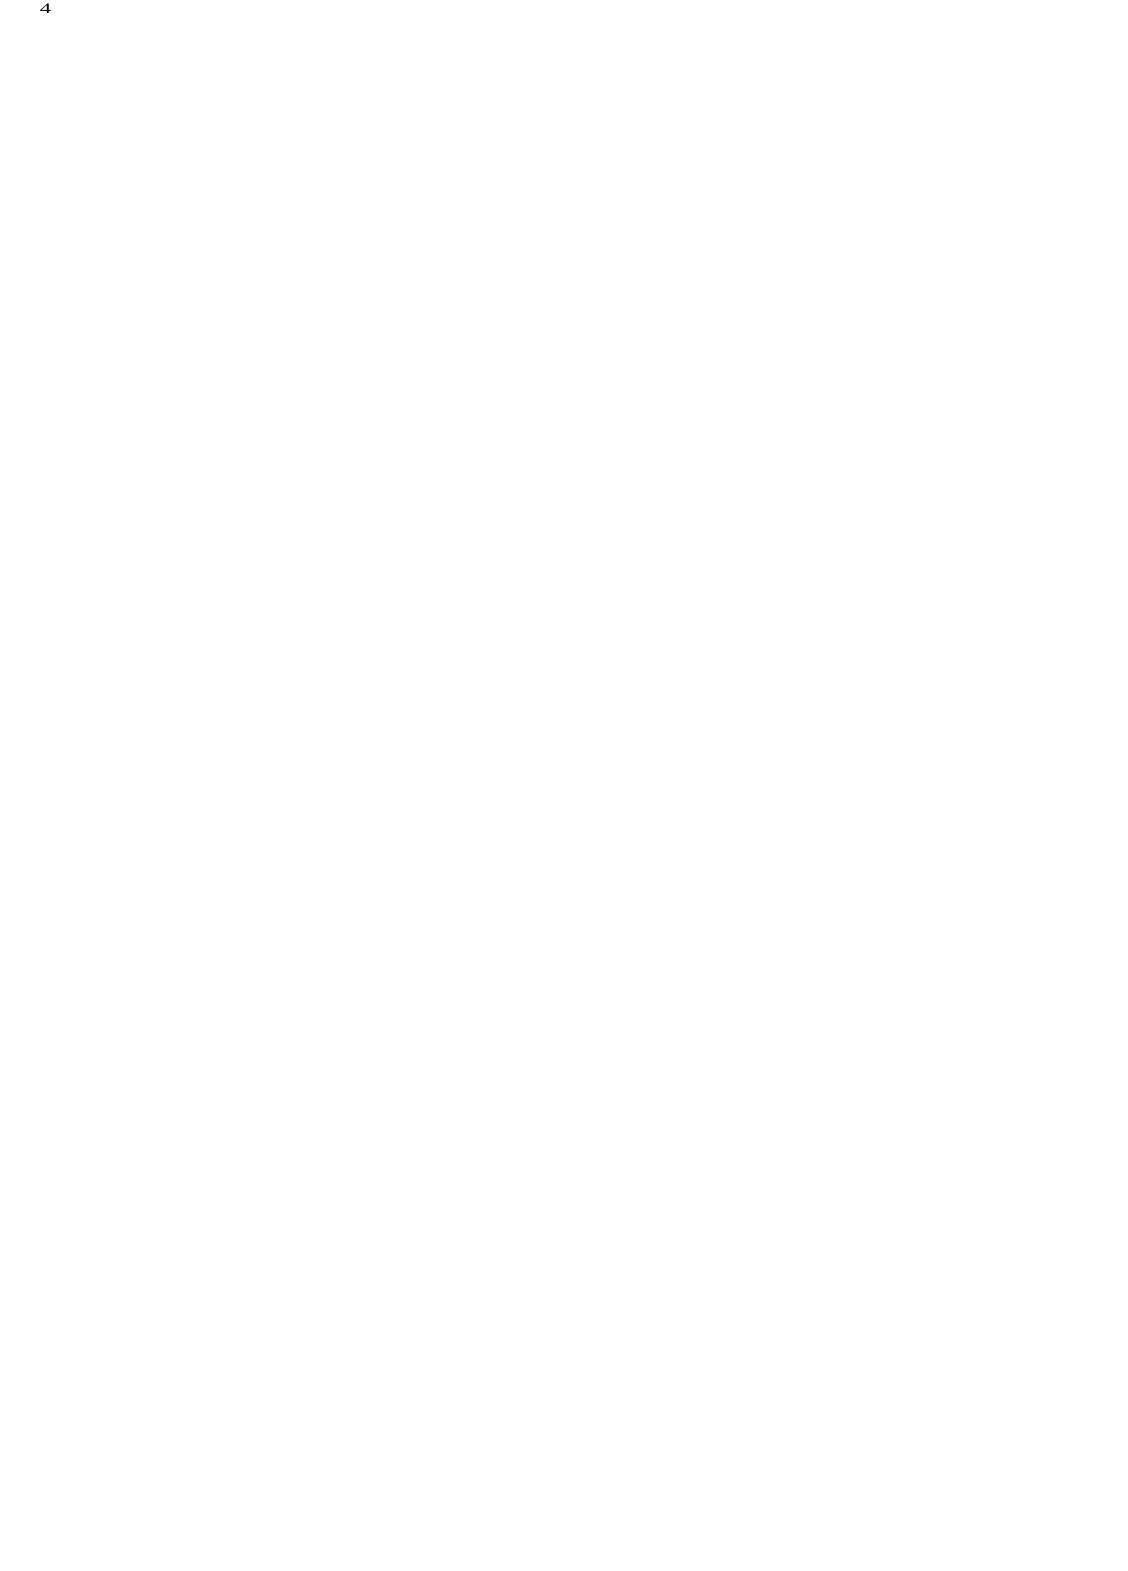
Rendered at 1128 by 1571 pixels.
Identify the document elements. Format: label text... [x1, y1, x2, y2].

text 4 [39, 0, 1127, 17]
